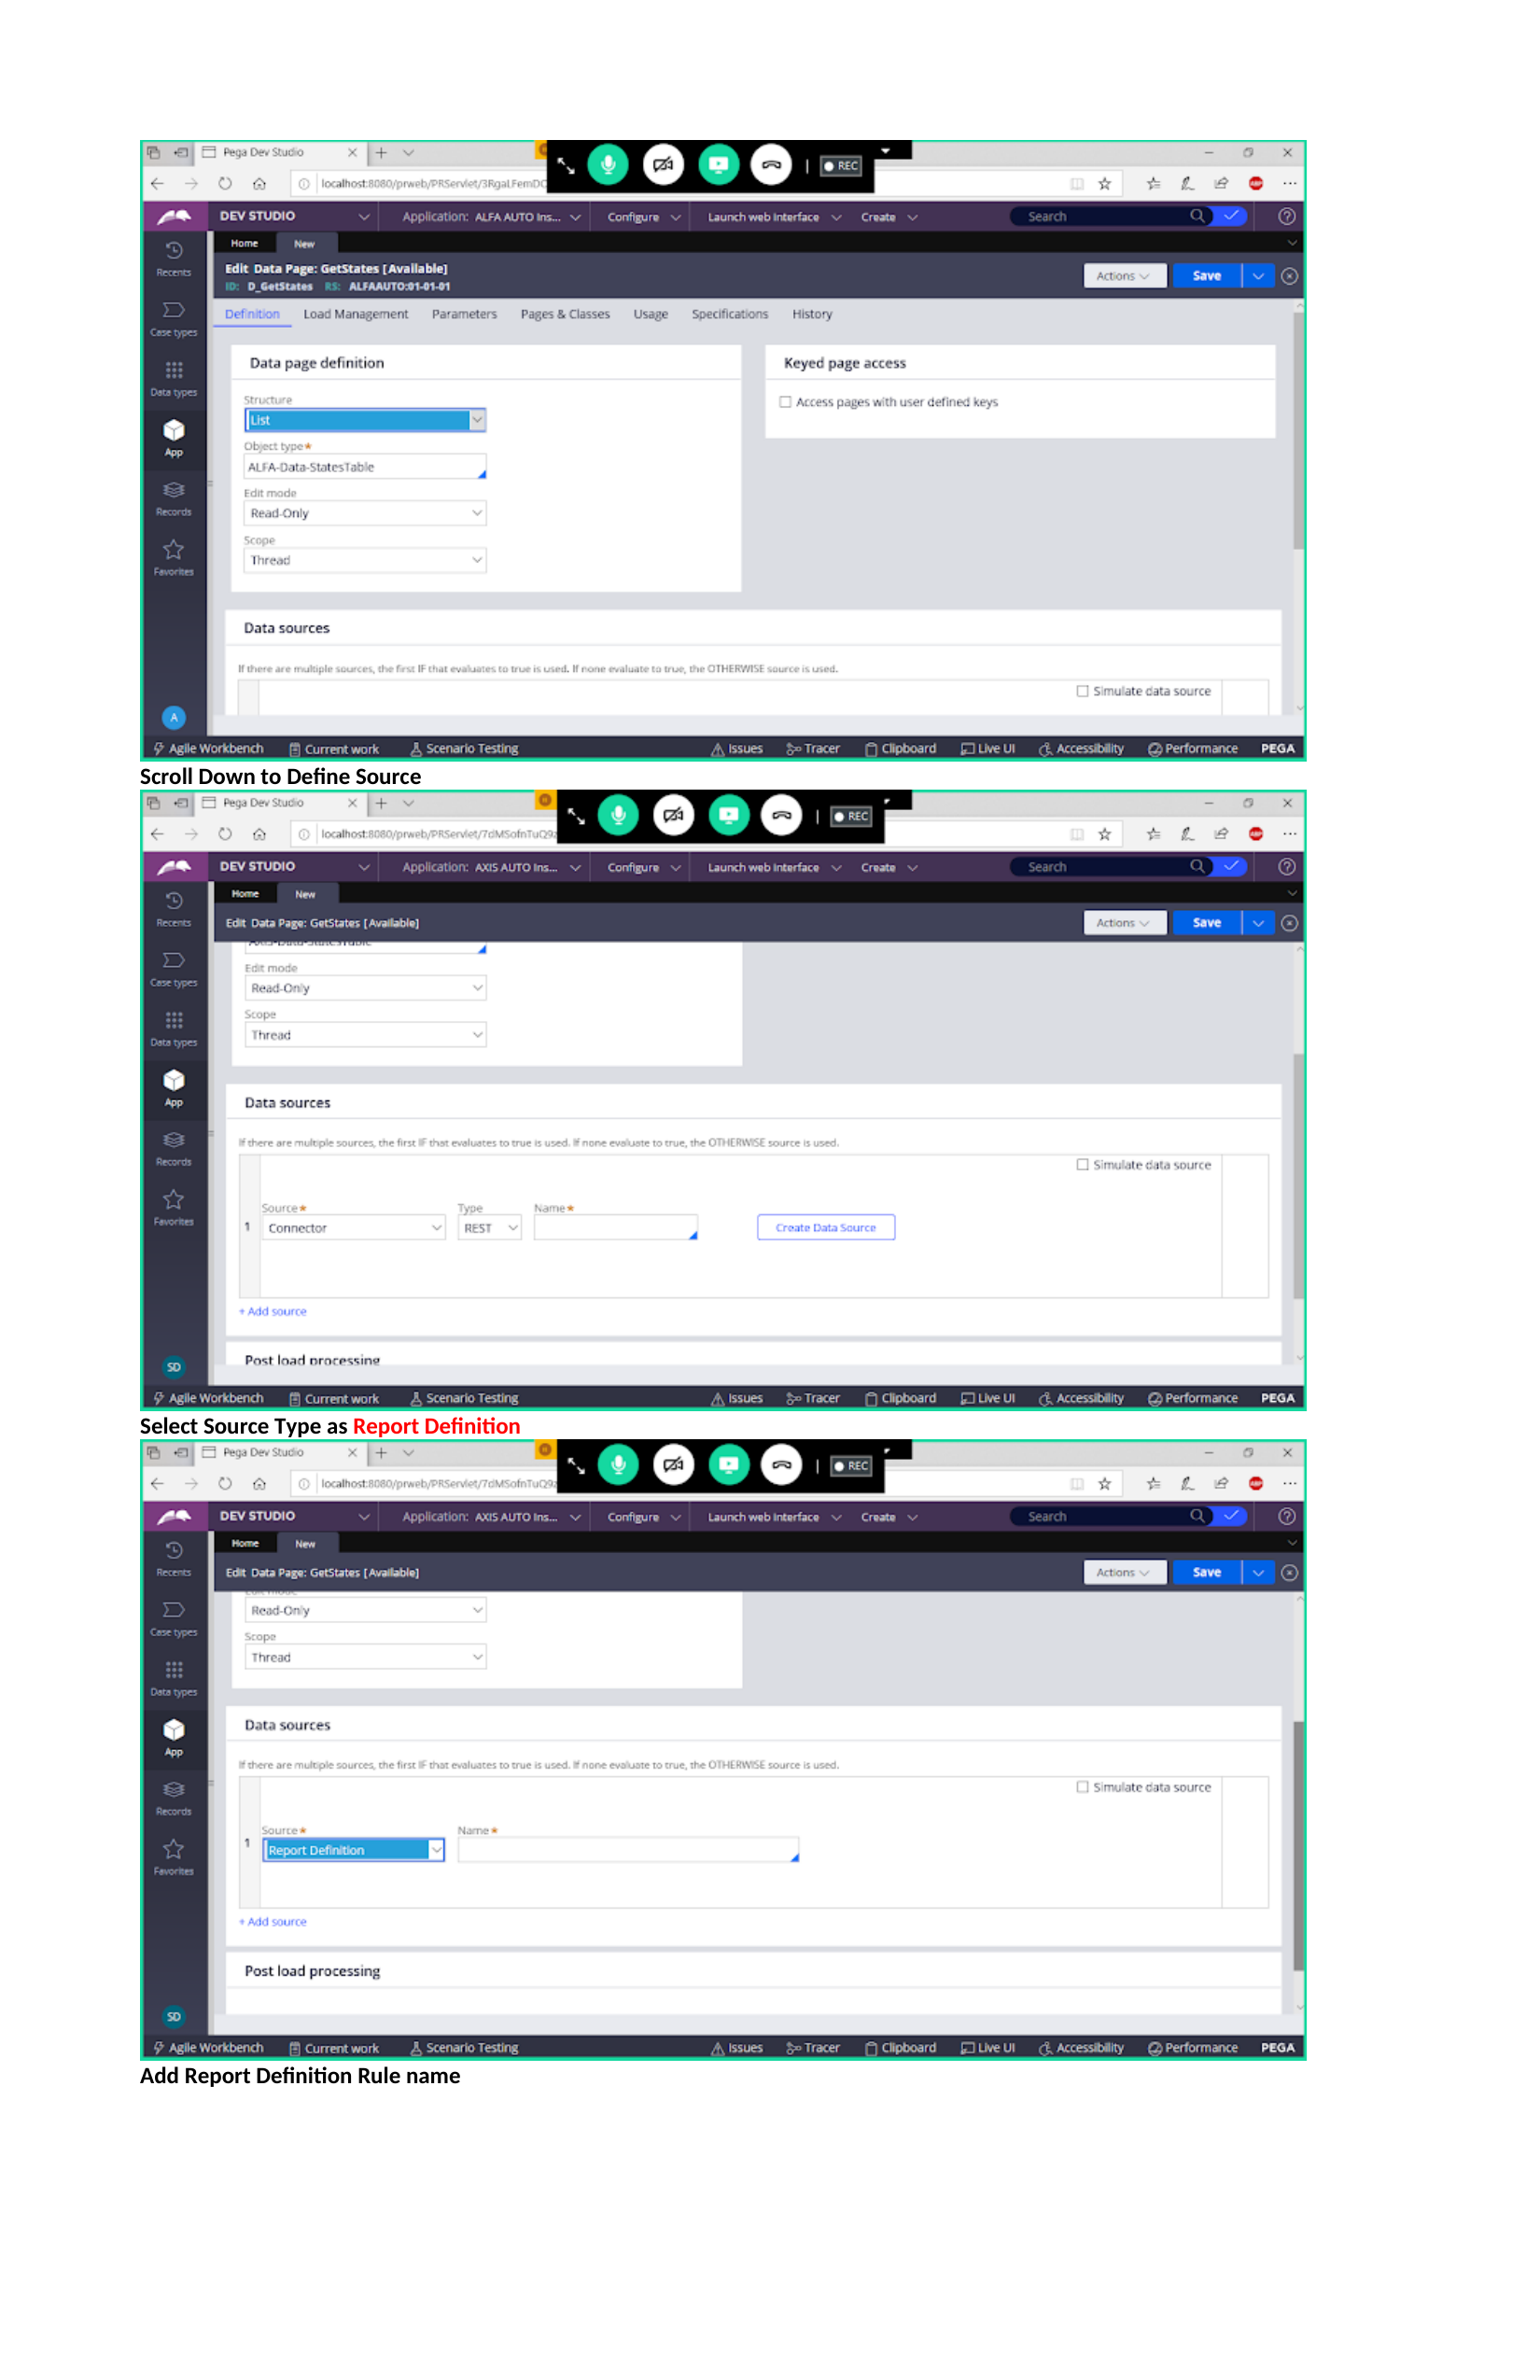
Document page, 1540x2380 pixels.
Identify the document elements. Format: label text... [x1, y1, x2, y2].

picture [140, 1439, 1307, 2061]
picture [140, 140, 1307, 762]
text Scroll Down to Define Source [140, 762, 1400, 790]
picture [140, 790, 1307, 1411]
text Select Source Type as Report Definition [140, 1411, 1400, 1439]
text Add Report Definition Rule name [140, 2061, 1400, 2089]
